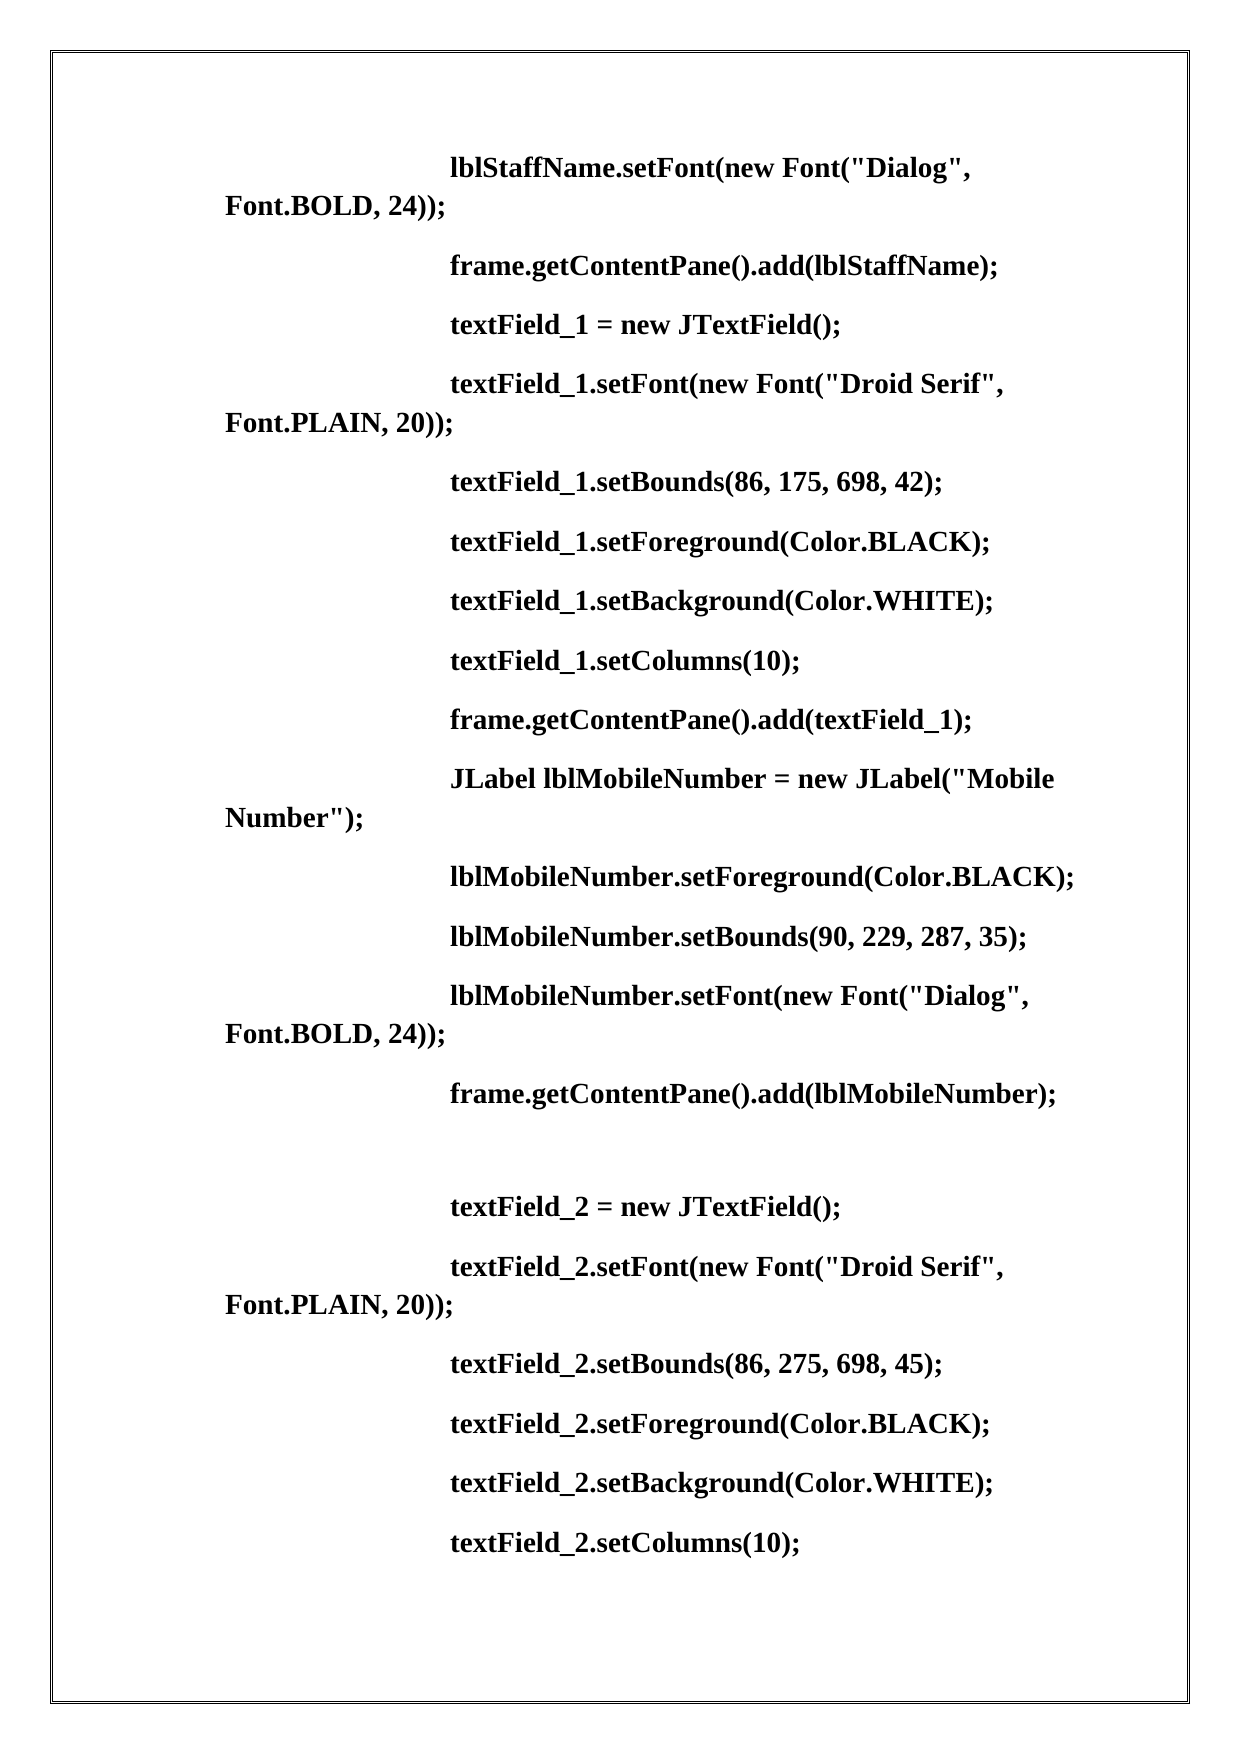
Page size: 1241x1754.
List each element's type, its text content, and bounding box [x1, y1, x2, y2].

text JLabel lblMobileNumber = new JLabel("Mobile Number"); [225, 761, 1090, 833]
text textField_1.setBackground(Color.WHITE); [225, 583, 1090, 617]
text frame.getContentPane().add(textField_1); [225, 702, 1090, 736]
text textField_2.setColumns(10); [225, 1525, 1090, 1558]
text textField_2.setFont(new Font("Droid Serif", Font.PLAIN, 20)); [225, 1249, 1090, 1321]
text textField_2 = new JTextField(); [225, 1189, 1090, 1223]
text frame.getContentPane().add(lblStaffName); [225, 248, 1090, 281]
text frame.getContentPane().add(lblMobileNumber); [225, 1076, 1090, 1109]
text lblMobileNumber.setForeground(Color.BLACK); [225, 859, 1090, 893]
text textField_1 = new JTextField(); [225, 307, 1090, 341]
text textField_2.setBounds(86, 275, 698, 45); [225, 1347, 1090, 1380]
text textField_2.setForeground(Color.BLACK); [225, 1406, 1090, 1439]
text textField_1.setForeground(Color.BLACK); [225, 524, 1090, 557]
text textField_1.setFont(new Font("Droid Serif", Font.PLAIN, 20)); [225, 367, 1090, 439]
text lblMobileNumber.setBounds(90, 229, 287, 35); [225, 919, 1090, 952]
text lblStaffName.setFont(new Font("Dialog", Font.BOLD, 24)); [225, 150, 1090, 222]
text lblMobileNumber.setFont(new Font("Dialog", Font.BOLD, 24)); [225, 978, 1090, 1050]
text textField_2.setBackground(Color.WHITE); [225, 1465, 1090, 1499]
text textField_1.setColumns(10); [225, 643, 1090, 676]
text textField_1.setBounds(86, 175, 698, 42); [225, 464, 1090, 498]
